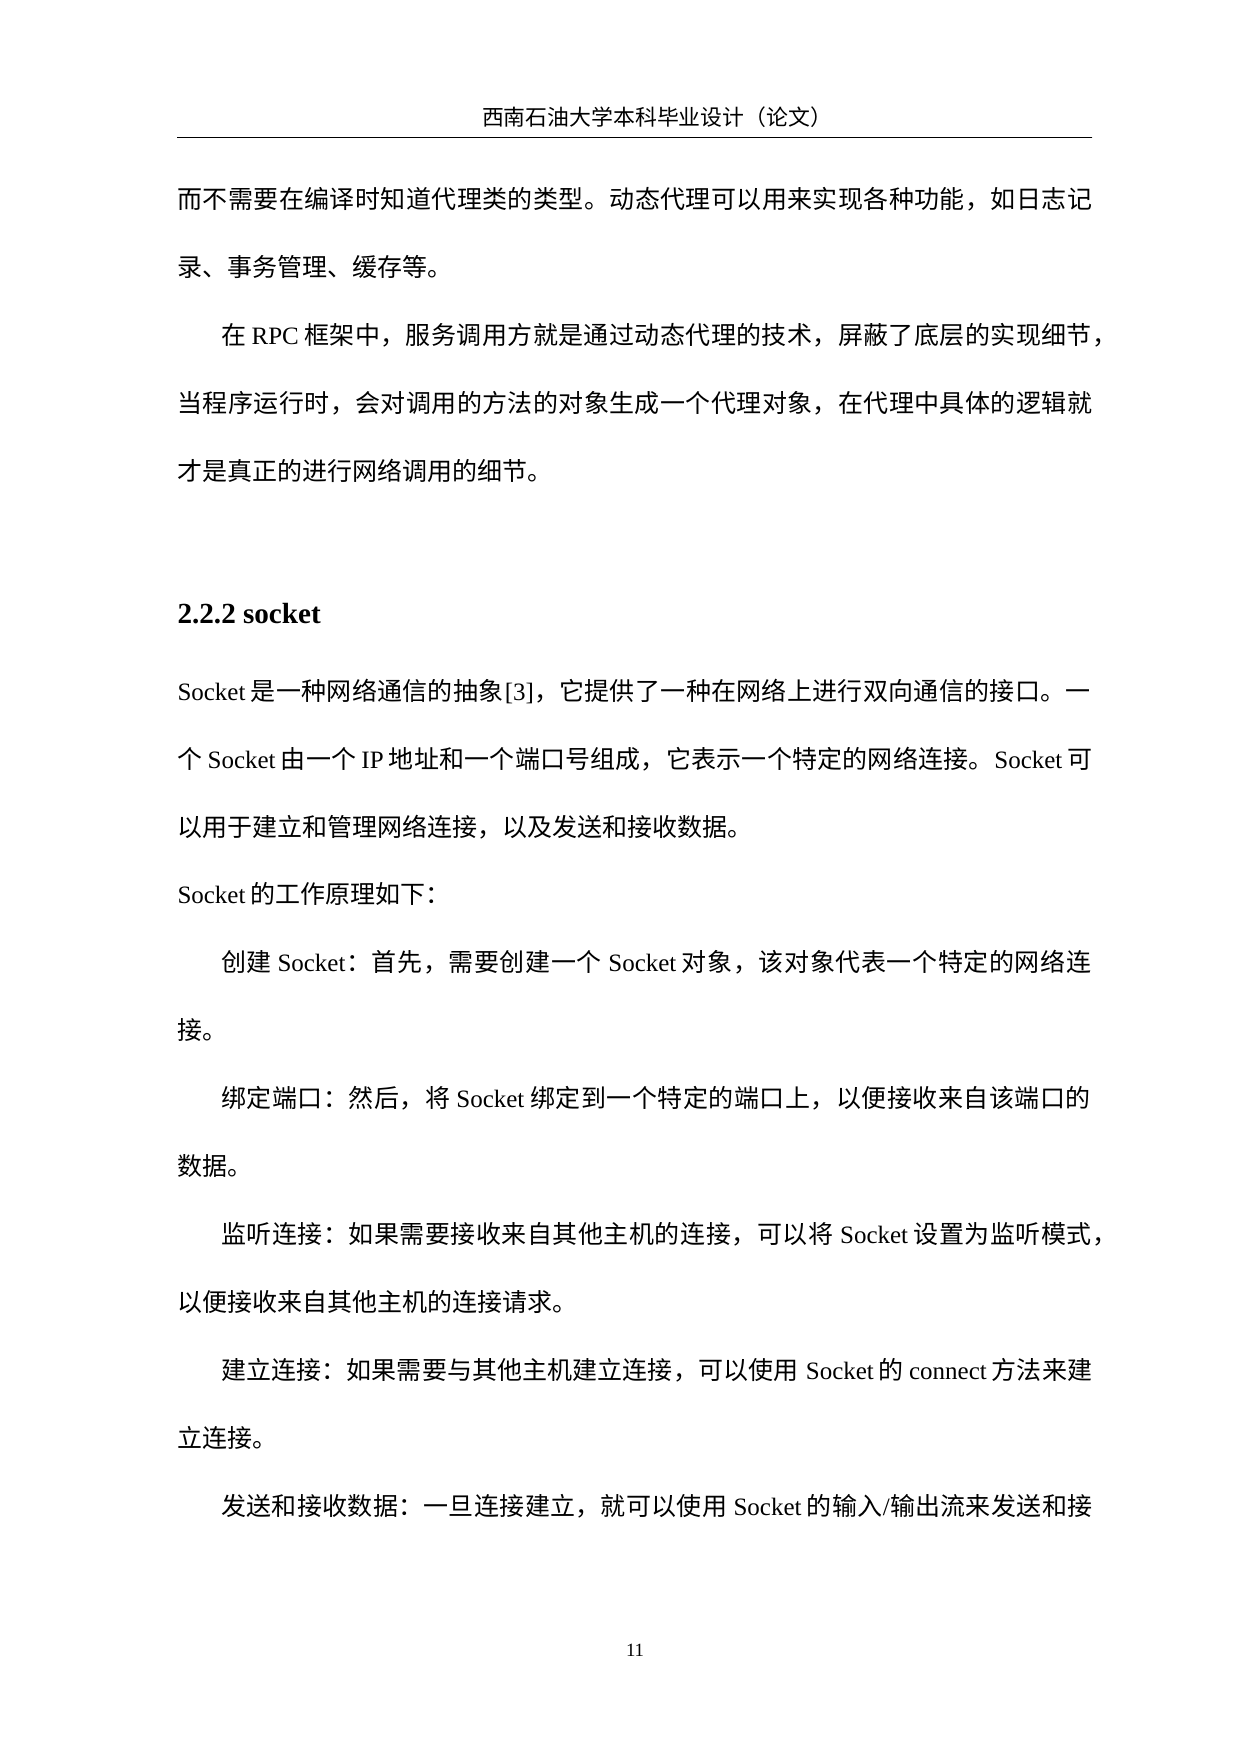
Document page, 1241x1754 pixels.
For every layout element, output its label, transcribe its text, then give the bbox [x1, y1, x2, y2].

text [177, 1470, 1092, 1538]
text 建立连接：如果需要与其他主机建立连接，可以使用Socket的connect方法来建立连接。 [177, 1334, 1092, 1470]
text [177, 164, 1092, 300]
text 在RPC框架中，服务调用方就是通过动态代理的技术，屏蔽了底层的实现细节，当程序运行时，会对调用的方法的对象生成一个代理对象，在代理中具体的逻辑就才是真正的进行网络调用的细节。 [177, 300, 1092, 503]
subtitle socket [177, 596, 1092, 630]
text Socket是一种网络通信的抽象[3]，它提供了一种在网络上进行双向通信的接口。一个Socket由一个IP地址和一个端口号组成，它表示一个特定的网络连接。Socket可以用于建立和管理网络连接，以及发送和接收数据。 [177, 655, 1092, 859]
text 绑定端口：然后，将Socket绑定到一个特定的端口上，以便接收来自该端口的数据。 [177, 1063, 1092, 1199]
text 创建Socket：首先，需要创建一个Socket对象，该对象代表一个特定的网络连接。 [177, 927, 1092, 1063]
text 监听连接：如果需要接收来自其他主机的连接，可以将Socket设置为监听模式，以便接收来自其他主机的连接请求。 [177, 1199, 1092, 1334]
text Socket的工作原理如下： [177, 859, 1092, 927]
